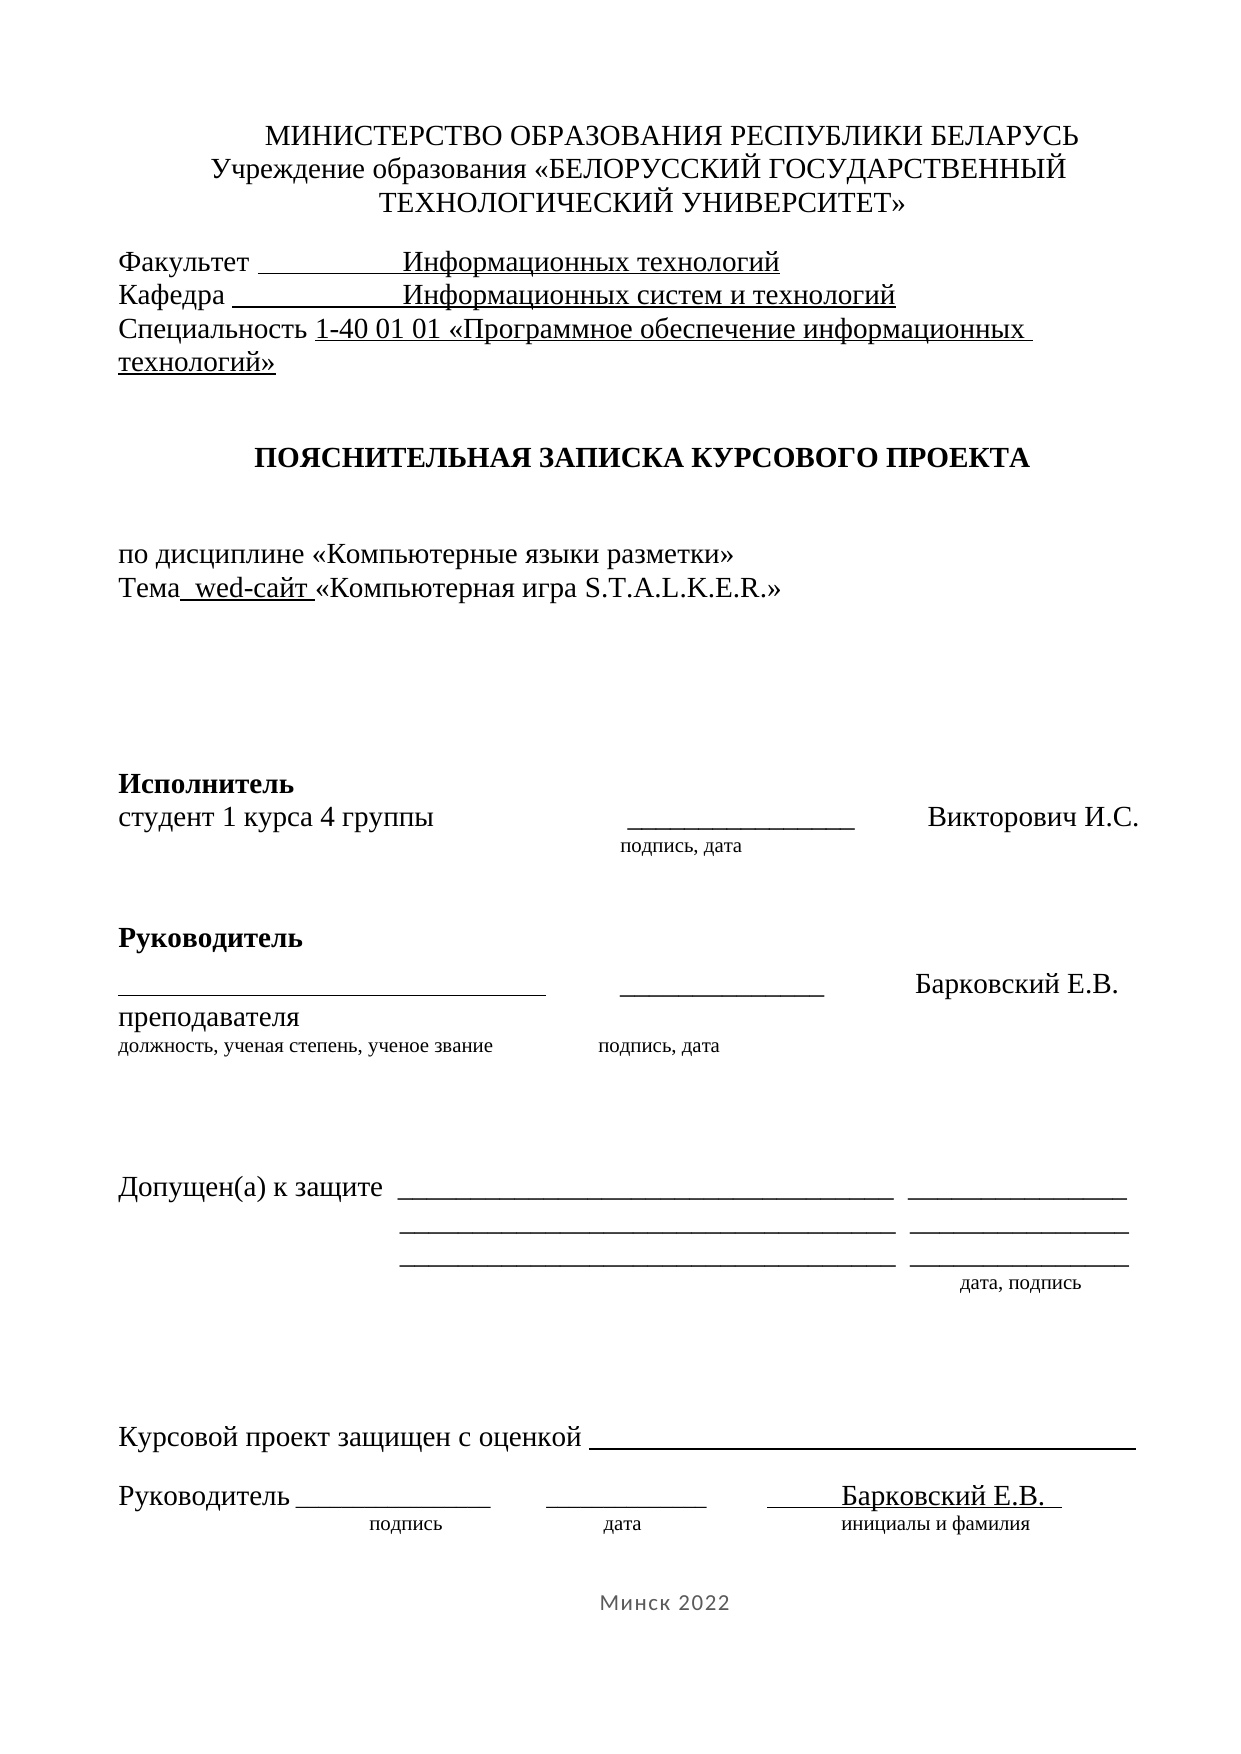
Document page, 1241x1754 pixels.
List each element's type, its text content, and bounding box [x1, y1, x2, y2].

text должность, ученая степень, ученое звание подпись, дата [118, 1033, 1167, 1057]
text по дисциплине «Компьютерные языки разметки» [118, 536, 1167, 570]
text подпись дата инициалы и фамилия [118, 1511, 1167, 1535]
text __________________________________ _______________ [118, 1203, 1167, 1236]
text Тема wed-сайт «Компьютерная игра S.T.A.L.K.E.R.» [118, 570, 1167, 603]
text Допущен(а) к защите __________________________________ _______________ [118, 1169, 1167, 1203]
text Исполнитель [118, 766, 1167, 799]
text дата, подпись [118, 1270, 1167, 1294]
text Специальность 1-40 01 01 «Программное обеспечение информационных технологий» [118, 311, 1167, 378]
text ПОЯСНИТЕЛЬНАЯ ЗАПИСКА КУРСОВОГО ПРОЕКТА [118, 440, 1167, 474]
text Кафедра Информационных систем и технологий [118, 277, 1167, 311]
text Факультет Информационных технологий [118, 244, 1167, 277]
text подпись, дата [118, 833, 1167, 857]
text Курсовой проект защищен с оценкой [118, 1419, 1167, 1453]
text Руководитель [118, 920, 1167, 953]
subtitle Минск 2022 [177, 1588, 1152, 1616]
text ______________ Барковский Е.В. [118, 966, 1167, 999]
text Руководитель _________________ ______________ Барковский Е.В. [118, 1478, 1167, 1511]
text студент 1 курса 4 группы ________________ Викторович И.С. [118, 799, 1167, 833]
text МИНИСТЕРСТВО ОБРАЗОВАНИЯ РЕСПУБЛИКИ БЕЛАРУСЬ Учреждение образования «БЕЛОРУССКИЙ ГОСУДАРСТВЕННЫЙ ТЕХНОЛОГИЧЕСКИЙ УНИВЕРСИТЕТ» [118, 118, 1167, 219]
text преподавателя [118, 999, 1167, 1033]
text __________________________________ _______________ [118, 1236, 1167, 1270]
